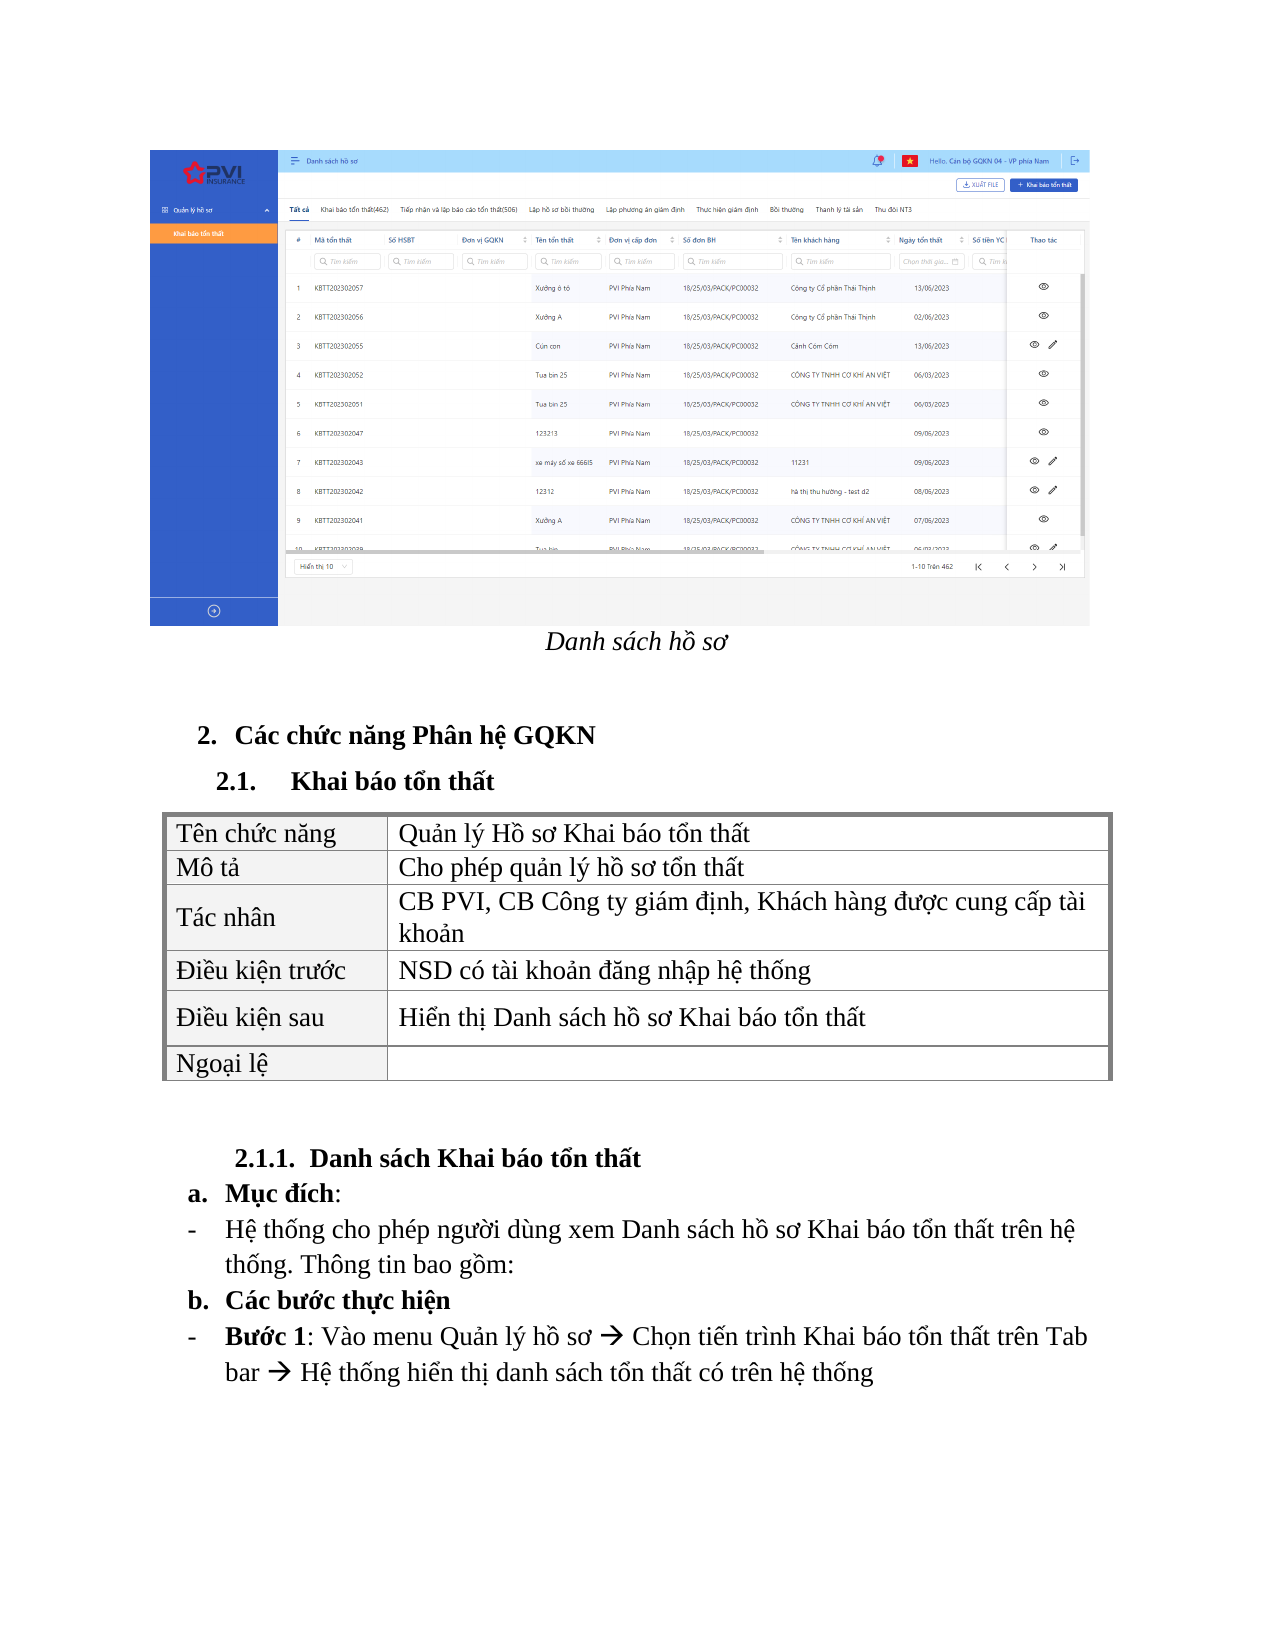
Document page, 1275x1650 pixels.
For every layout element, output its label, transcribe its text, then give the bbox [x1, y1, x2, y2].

table_cell Mô tả [167, 851, 387, 883]
table_cell CB PVI, CB Công ty giám định, Khách hàng được cung cấp tài khoản [388, 885, 1108, 950]
subtitle Các chức năng Phân hệ GQKN [197, 719, 1125, 750]
table_cell Tác nhân [167, 885, 387, 950]
subtitle Khai báo tổn thất [216, 766, 1125, 797]
list Bước 1: Vào menu Quản lý hồ sơ Chọn tiến trình Khai báo tổn thất trên Tab bar Hệ thống hiển thị danh sách tổn thất có trên hệ thống [187, 1320, 1125, 1387]
picture [150, 150, 1090, 626]
table_cell Điều kiện sau [167, 991, 387, 1045]
table_cell Điều kiện trước [167, 951, 387, 990]
table_cell [388, 1047, 1108, 1080]
list Mục đích: [187, 1177, 1125, 1208]
table_header Tên chức năng [167, 817, 387, 850]
table_cell Ngoại lệ [167, 1047, 387, 1080]
list Các bước thực hiện [187, 1284, 1125, 1315]
text Danh sách hồ sơ [150, 625, 1125, 657]
table_cell Cho phép quản lý hồ sơ tổn thất [388, 851, 1108, 883]
table_cell NSD có tài khoản đăng nhập hệ thống [388, 951, 1108, 990]
table_header Quản lý Hồ sơ Khai báo tổn thất [388, 817, 1108, 850]
table_cell Hiển thị Danh sách hồ sơ Khai báo tổn thất [388, 991, 1108, 1045]
list Hệ thống cho phép người dùng xem Danh sách hồ sơ Khai báo tổn thất trên hệ thống. Thông tin bao gồm: [187, 1213, 1125, 1279]
subtitle Danh sách Khai báo tổn thất [234, 1142, 1125, 1173]
